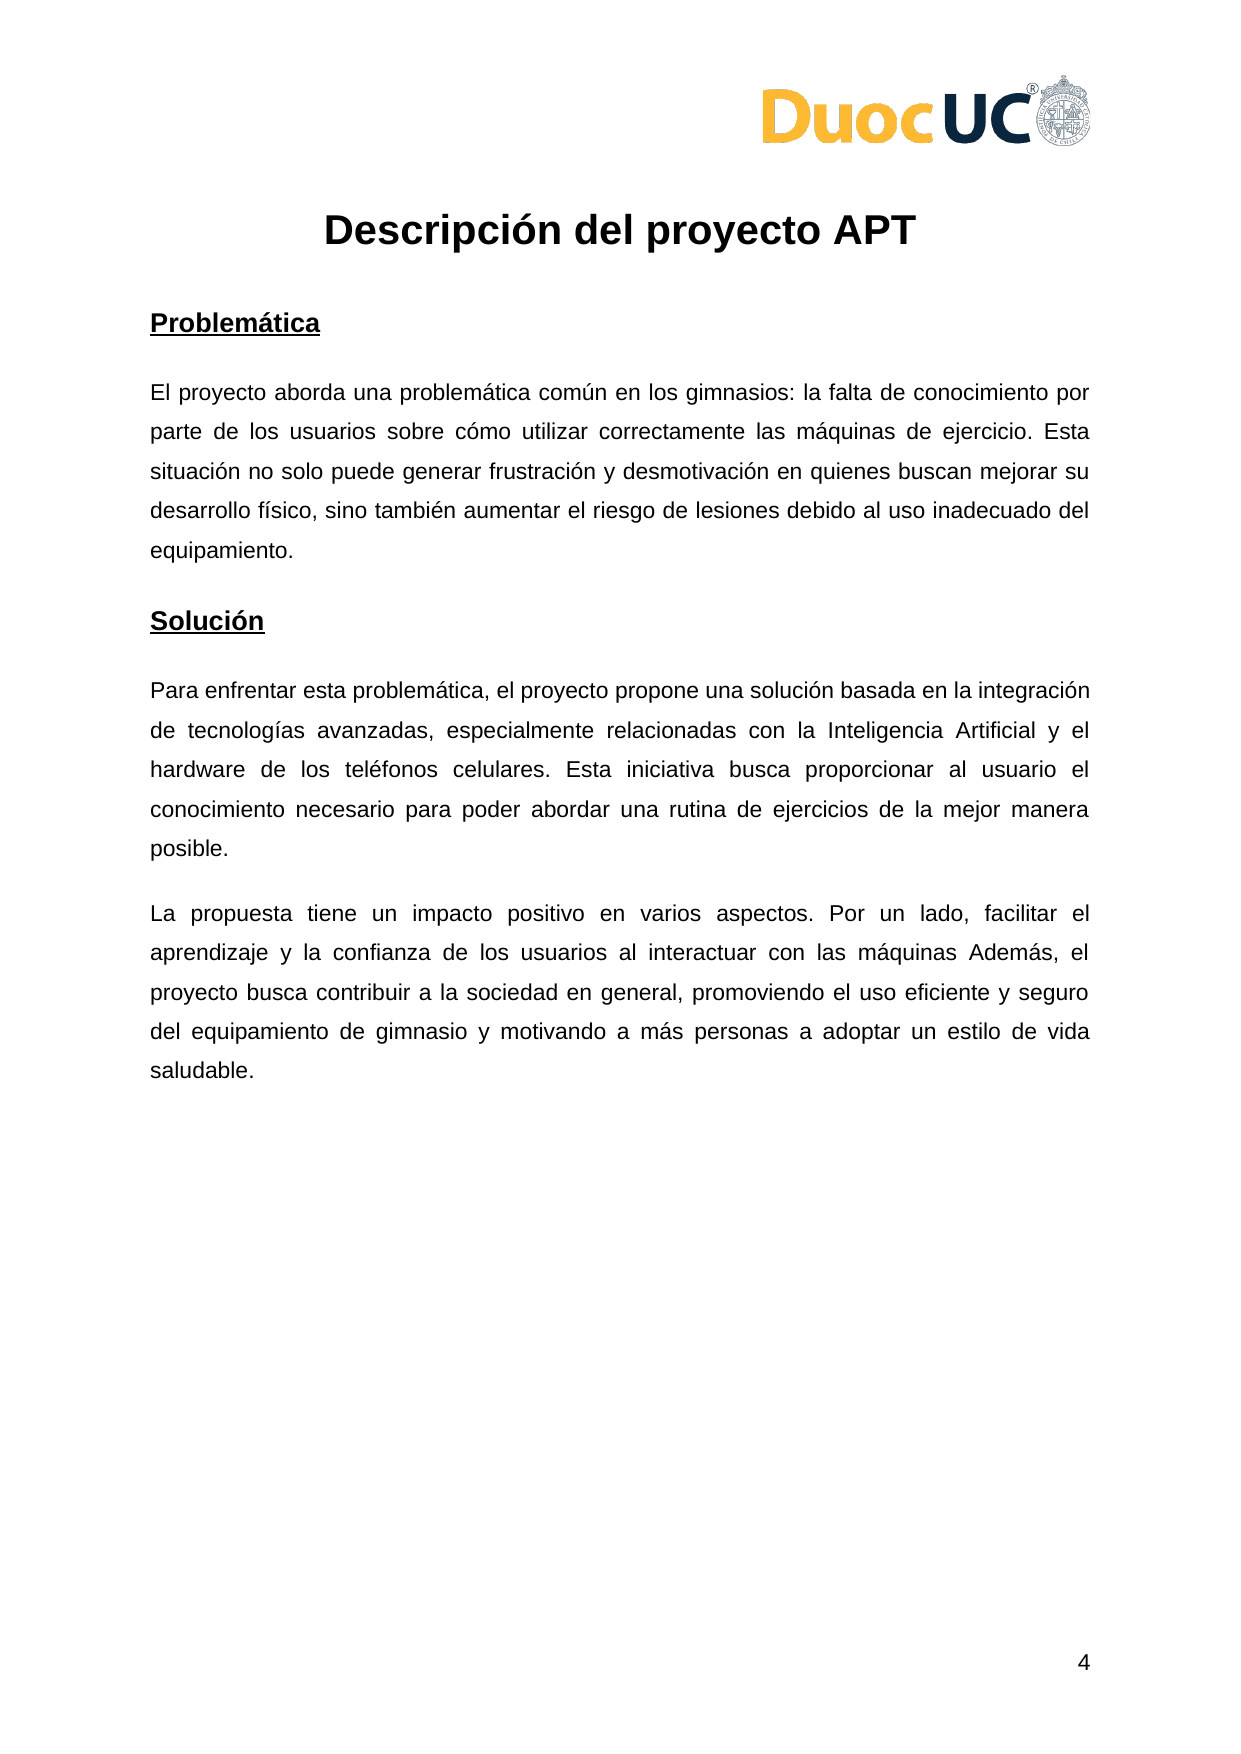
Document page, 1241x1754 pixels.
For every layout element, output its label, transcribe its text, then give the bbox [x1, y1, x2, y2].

subtitle Descripción del proyecto APT [150, 206, 1090, 254]
text La propuesta tiene un impacto positivo en varios aspectos. Por un lado, facilitar el aprendizaje y la confianza de los usuarios al interactuar con las máquinas Además, el proyecto busca contribuir a la sociedad en general, promoviendo el uso eficiente y seguro del equipamiento de gimnasio y motivando a más personas a adoptar un estilo de vida saludable. [150, 899, 1090, 1084]
picture [762, 75, 1091, 146]
text El proyecto aborda una problemática común en los gimnasios: la falta de conocimiento por parte de los usuarios sobre cómo utilizar correctamente las máquinas de ejercicio. Esta situación no solo puede generar frustración y desmotivación en quienes buscan mejorar su desarrollo físico, sino también aumentar el riesgo de lesiones debido al uso inadecuado del equipamiento. [150, 379, 1090, 563]
subtitle Solución [150, 605, 1090, 636]
text Para enfrentar esta problemática, el proyecto propone una solución basada en la integración de tecnologías avanzadas, especialmente relacionadas con la Inteligencia Artificial y el hardware de los teléfonos celulares. Esta iniciativa busca proporcionar al usuario el conocimiento necesario para poder abordar una rutina de ejercicios de la mejor manera posible. [150, 677, 1090, 861]
subtitle Problemática [150, 307, 1090, 338]
